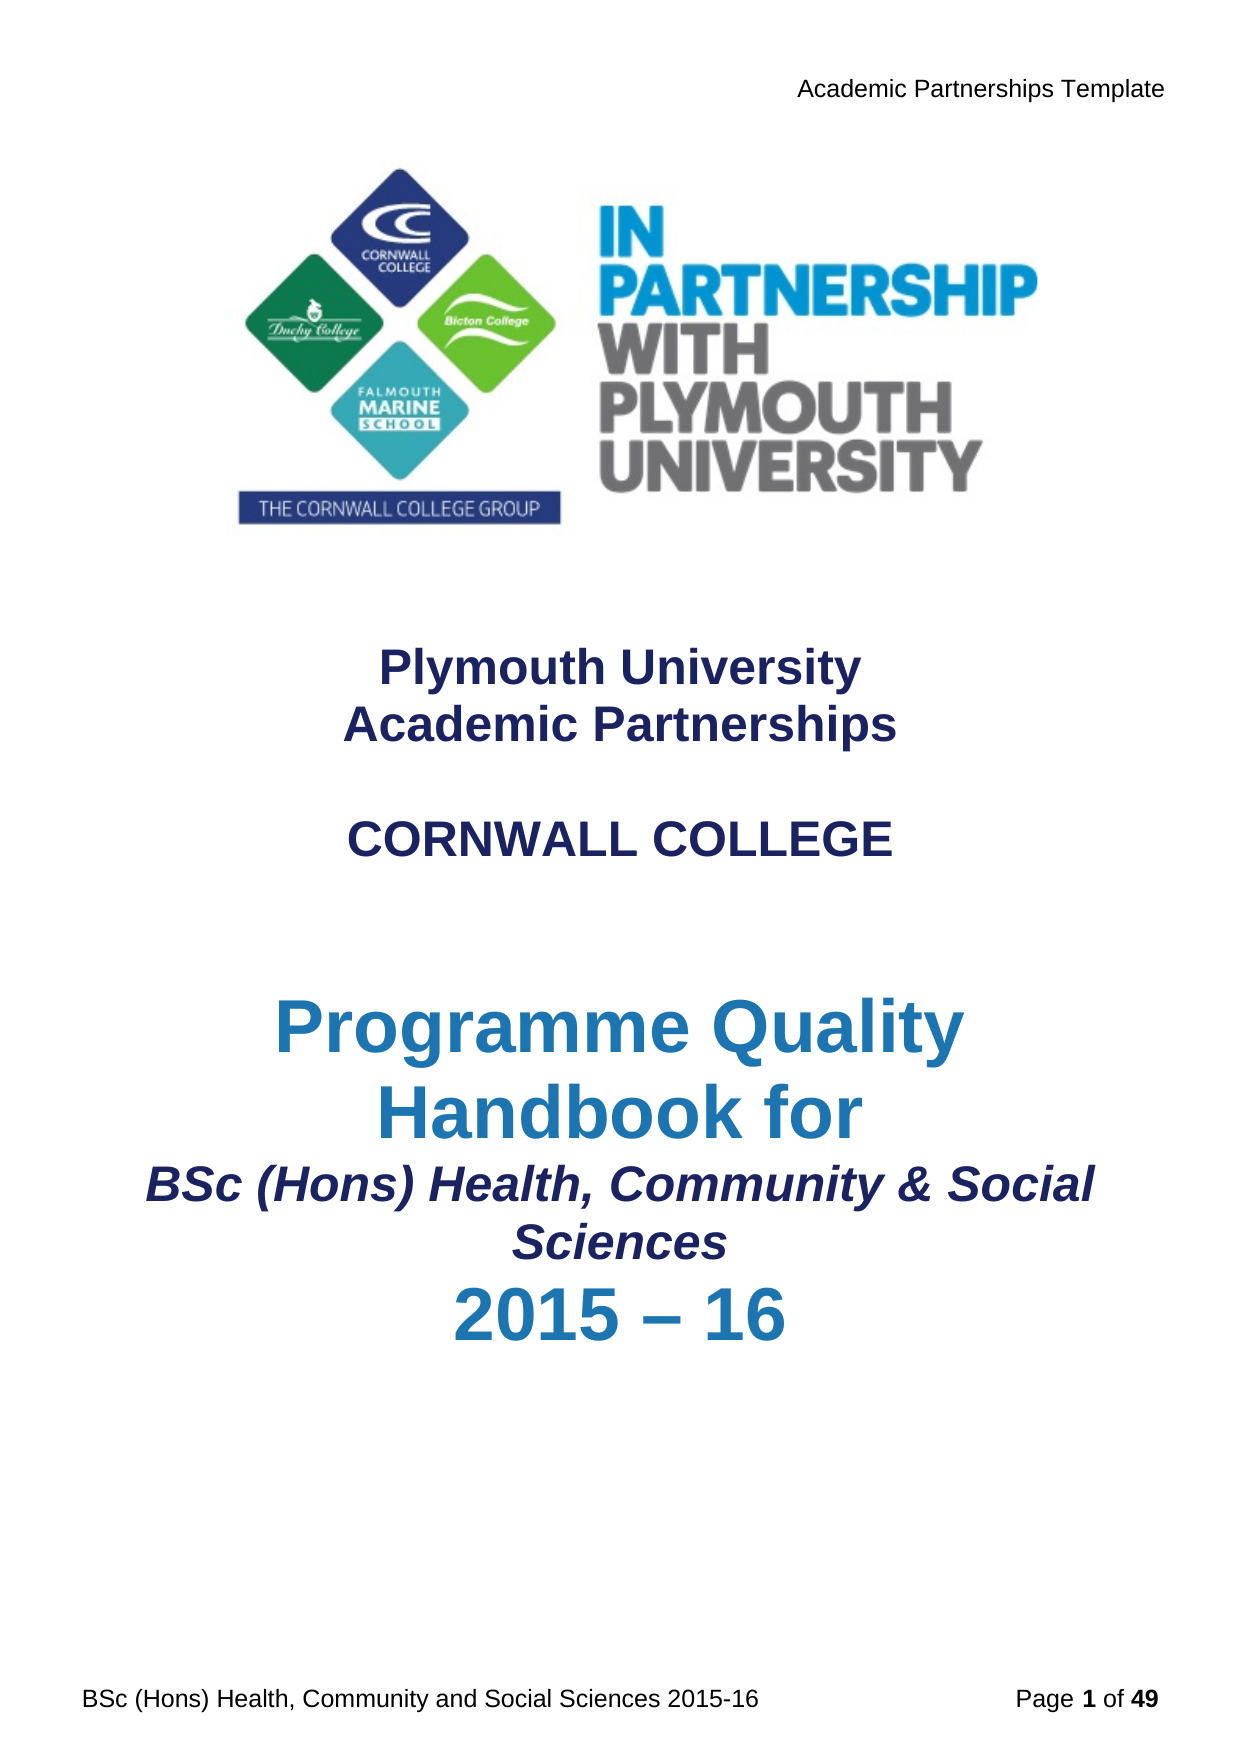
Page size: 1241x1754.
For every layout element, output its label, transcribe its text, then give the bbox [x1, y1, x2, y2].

text CORNWALL COLLEGE [75, 809, 1165, 867]
text Programme Quality [75, 982, 1165, 1068]
text Handbook for [75, 1068, 1165, 1154]
text Academic Partnerships [75, 694, 1165, 752]
text Plymouth University [75, 637, 1165, 694]
picture [1013, 275, 1025, 288]
text BSc (Hons) Health, Community & Social Sciences [75, 1154, 1165, 1269]
picture [202, 160, 1038, 542]
text 2015 – 16 [75, 1269, 1165, 1356]
